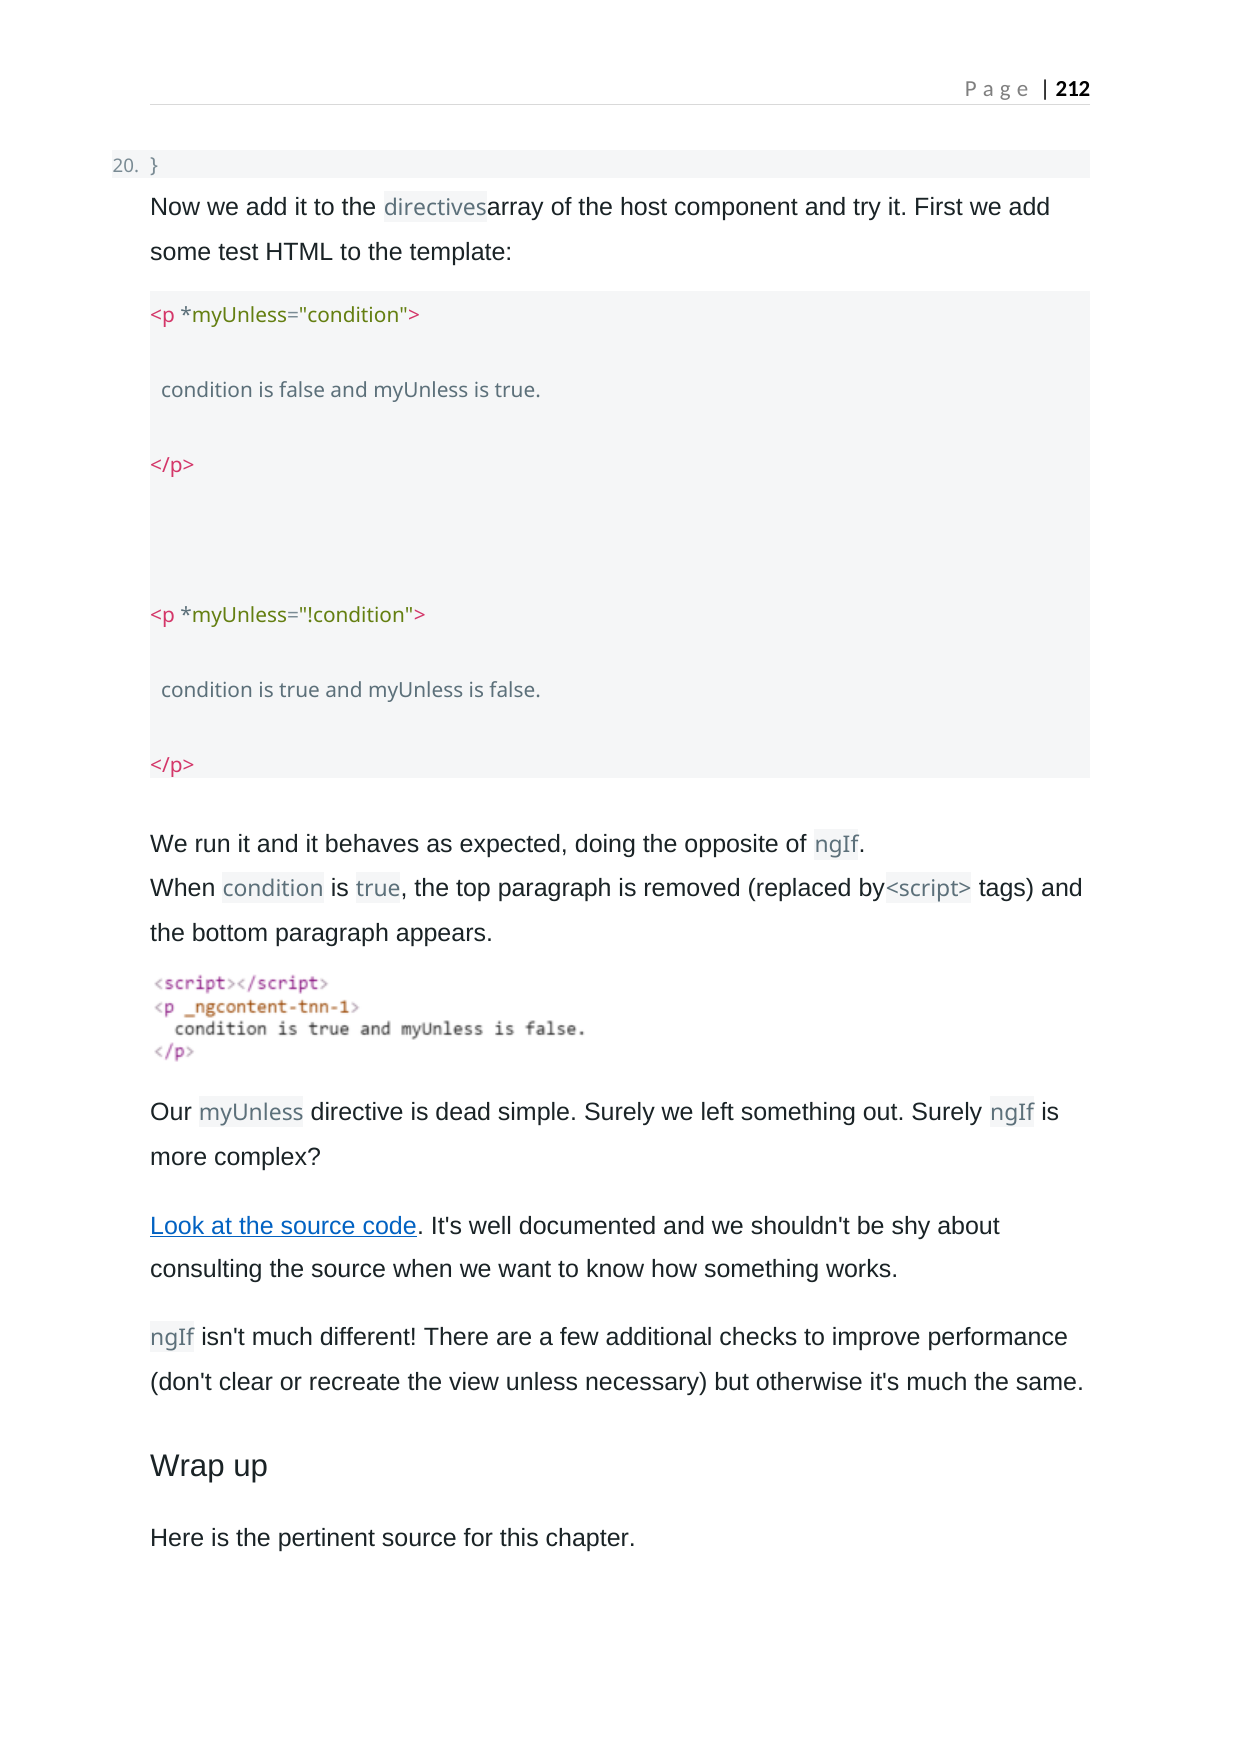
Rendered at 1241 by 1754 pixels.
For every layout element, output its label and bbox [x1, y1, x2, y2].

picture [150, 972, 591, 1065]
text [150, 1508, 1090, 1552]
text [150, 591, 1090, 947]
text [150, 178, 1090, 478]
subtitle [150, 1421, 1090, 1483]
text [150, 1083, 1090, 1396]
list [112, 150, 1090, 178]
